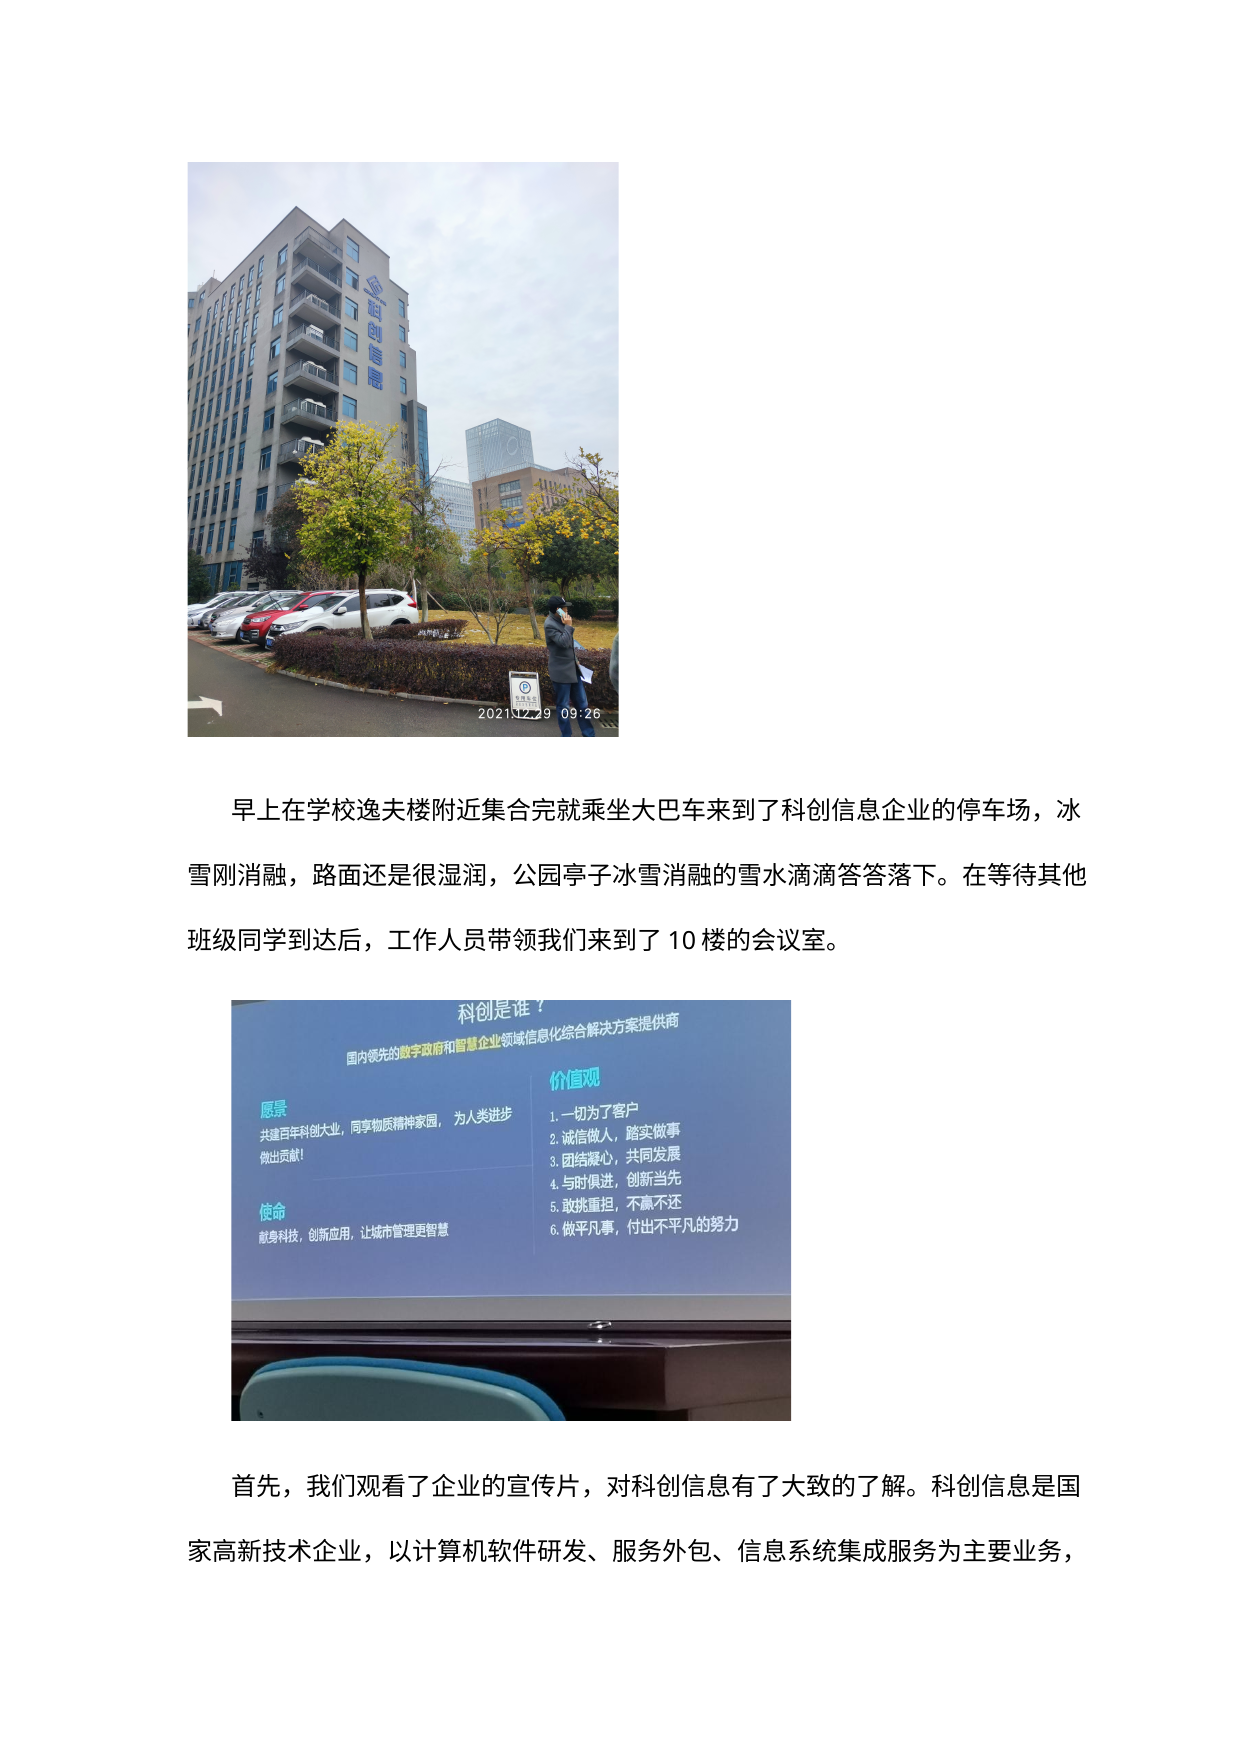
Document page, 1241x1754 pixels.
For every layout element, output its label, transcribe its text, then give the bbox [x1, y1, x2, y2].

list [187, 1452, 1093, 1582]
list 早上在学校逸夫楼附近集合完就乘坐大巴车来到了科创信息企业的停车场，冰雪刚消融，路面还是很湿润，公园亭子冰雪消融的雪水滴滴答答落下。在等待其他班级同学到达后，工作人员带领我们来到了10楼的会议室。 [187, 776, 1093, 971]
picture [231, 1000, 792, 1421]
picture [187, 162, 619, 737]
